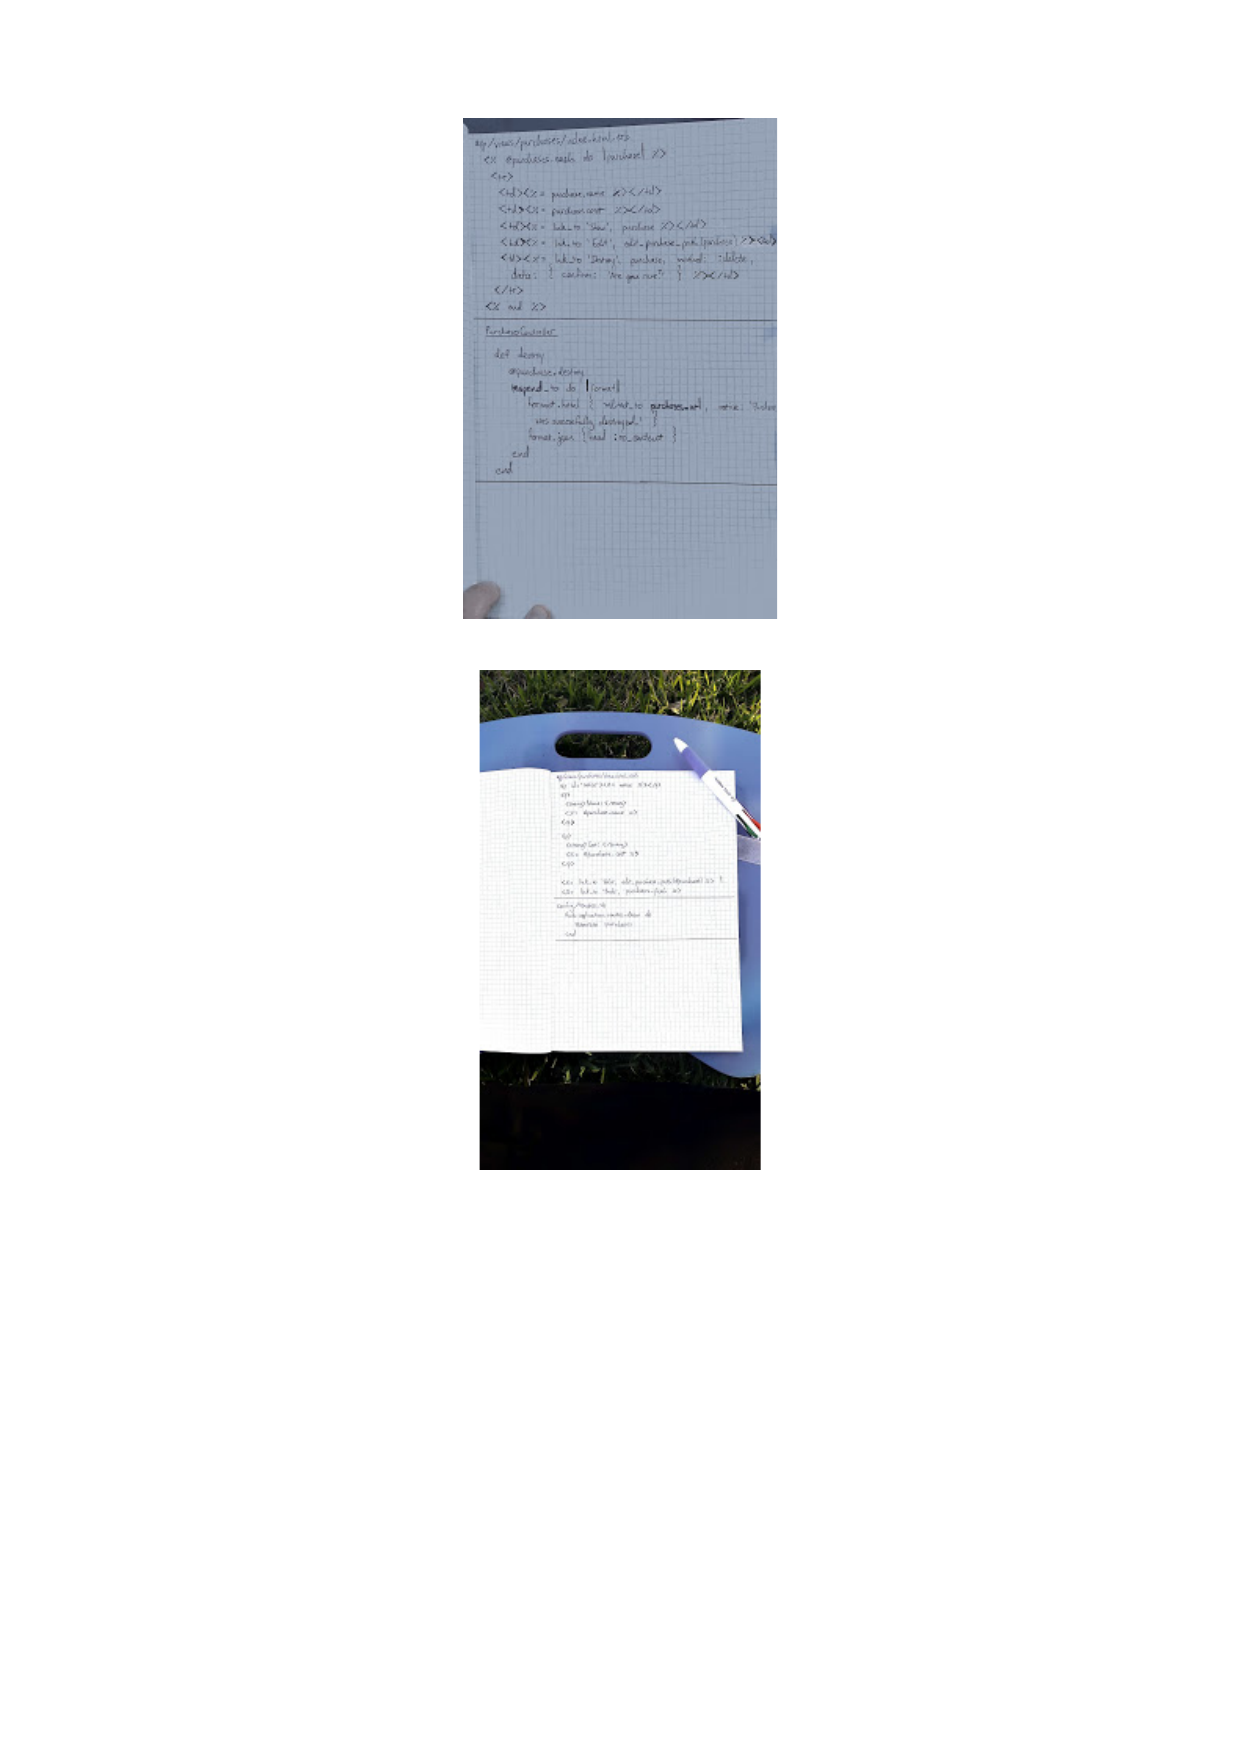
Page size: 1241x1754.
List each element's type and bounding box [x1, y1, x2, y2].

picture [463, 118, 778, 619]
picture [479, 670, 761, 1170]
